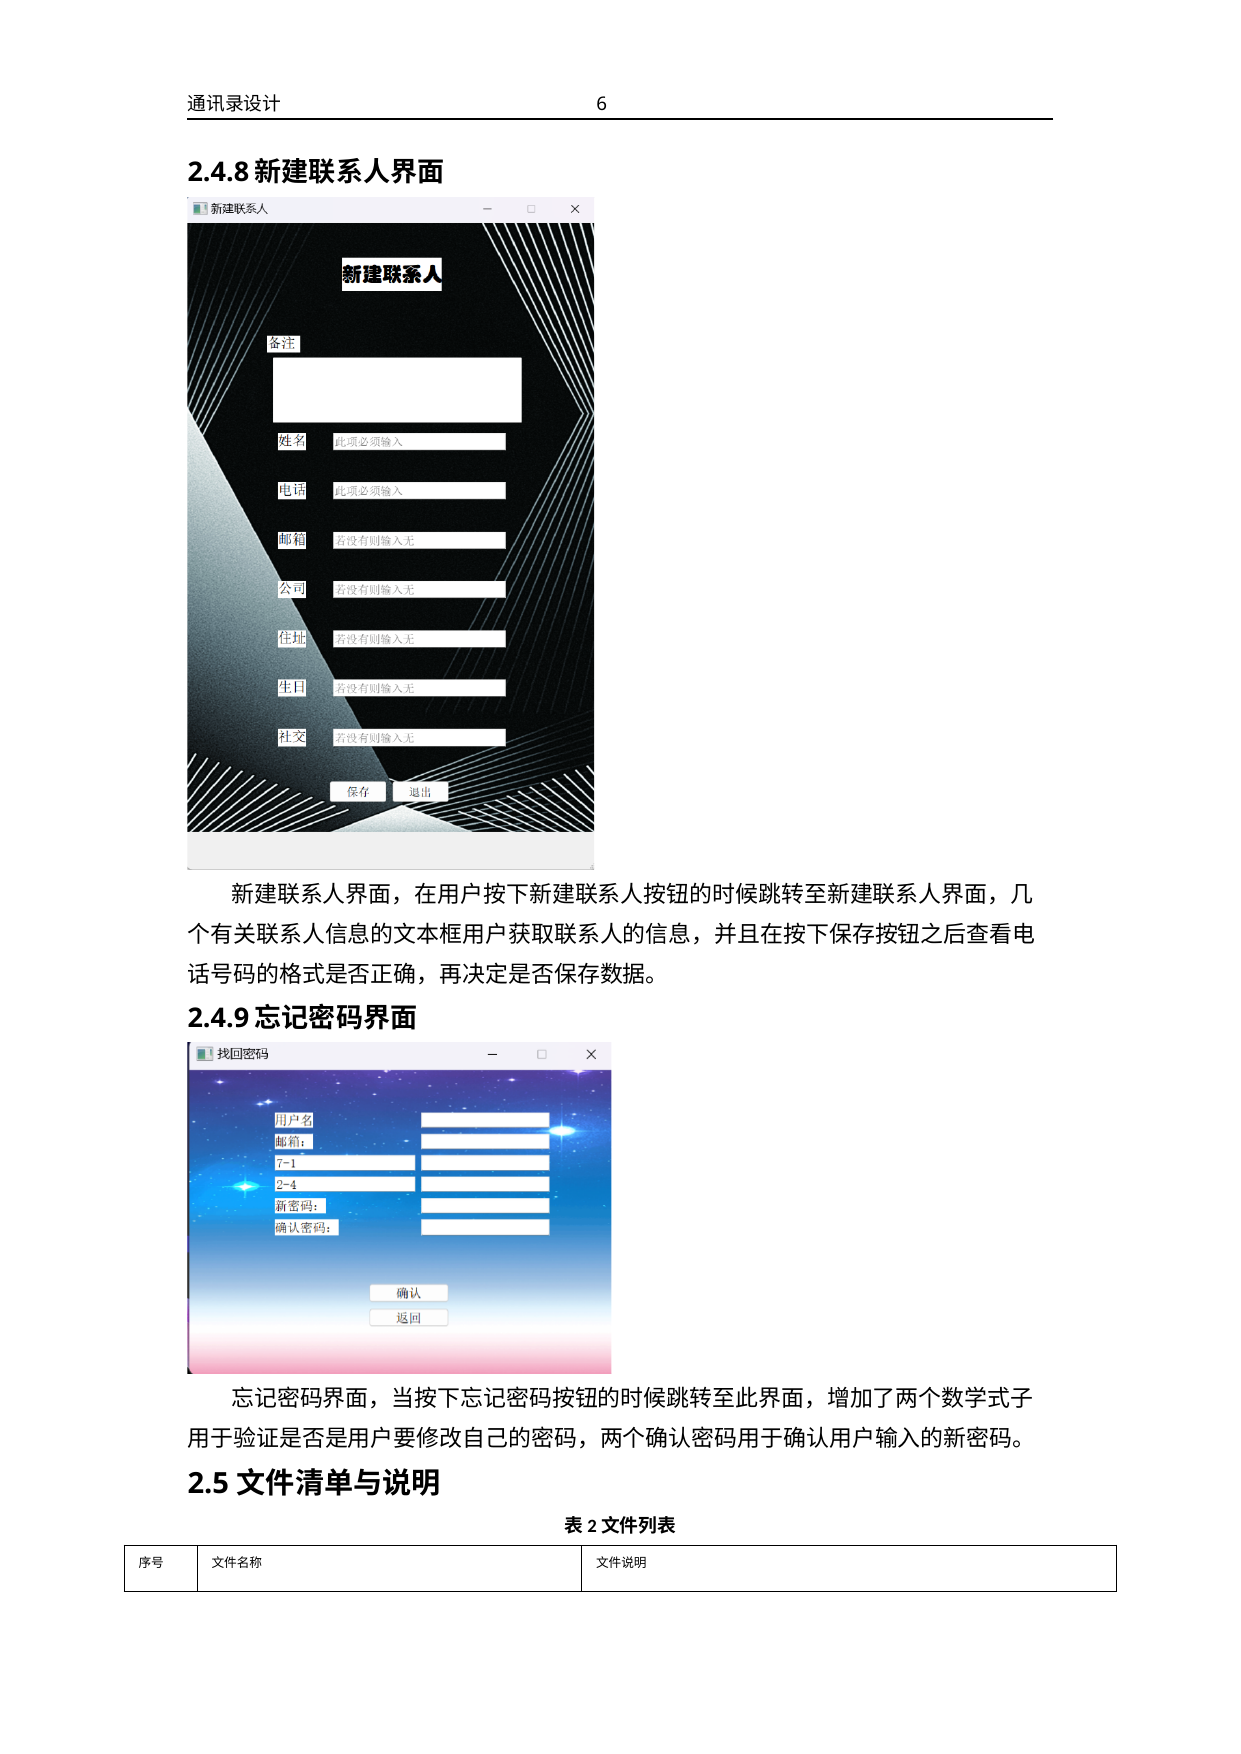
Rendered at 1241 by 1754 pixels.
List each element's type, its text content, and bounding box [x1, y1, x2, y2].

text 新建联系人界面，在用户按下新建联系人按钮的时候跳转至新建联系人界面，几个有关联系人信息的文本框用户获取联系人的信息，并且在按下保存按钮之后查看电话号码的格式是否正确，再决定是否保存数据。 [187, 876, 1053, 989]
picture [187, 1042, 612, 1374]
table_header 序号 [125, 1546, 197, 1591]
picture [187, 197, 595, 870]
text 2.5 文件清单与说明 [187, 1460, 1053, 1502]
text 2.4.9忘记密码界面 [187, 996, 1053, 1035]
text 2.4.8新建联系人界面 [187, 150, 1053, 189]
text 表2 文件列表 [187, 1511, 1053, 1538]
table_header 文件说明 [582, 1546, 1116, 1591]
table_header 文件名称 [198, 1546, 581, 1591]
text 忘记密码界面，当按下忘记密码按钮的时候跳转至此界面，增加了两个数学式子用于验证是否是用户要修改自己的密码，两个确认密码用于确认用户输入的新密码。 [187, 1380, 1053, 1453]
